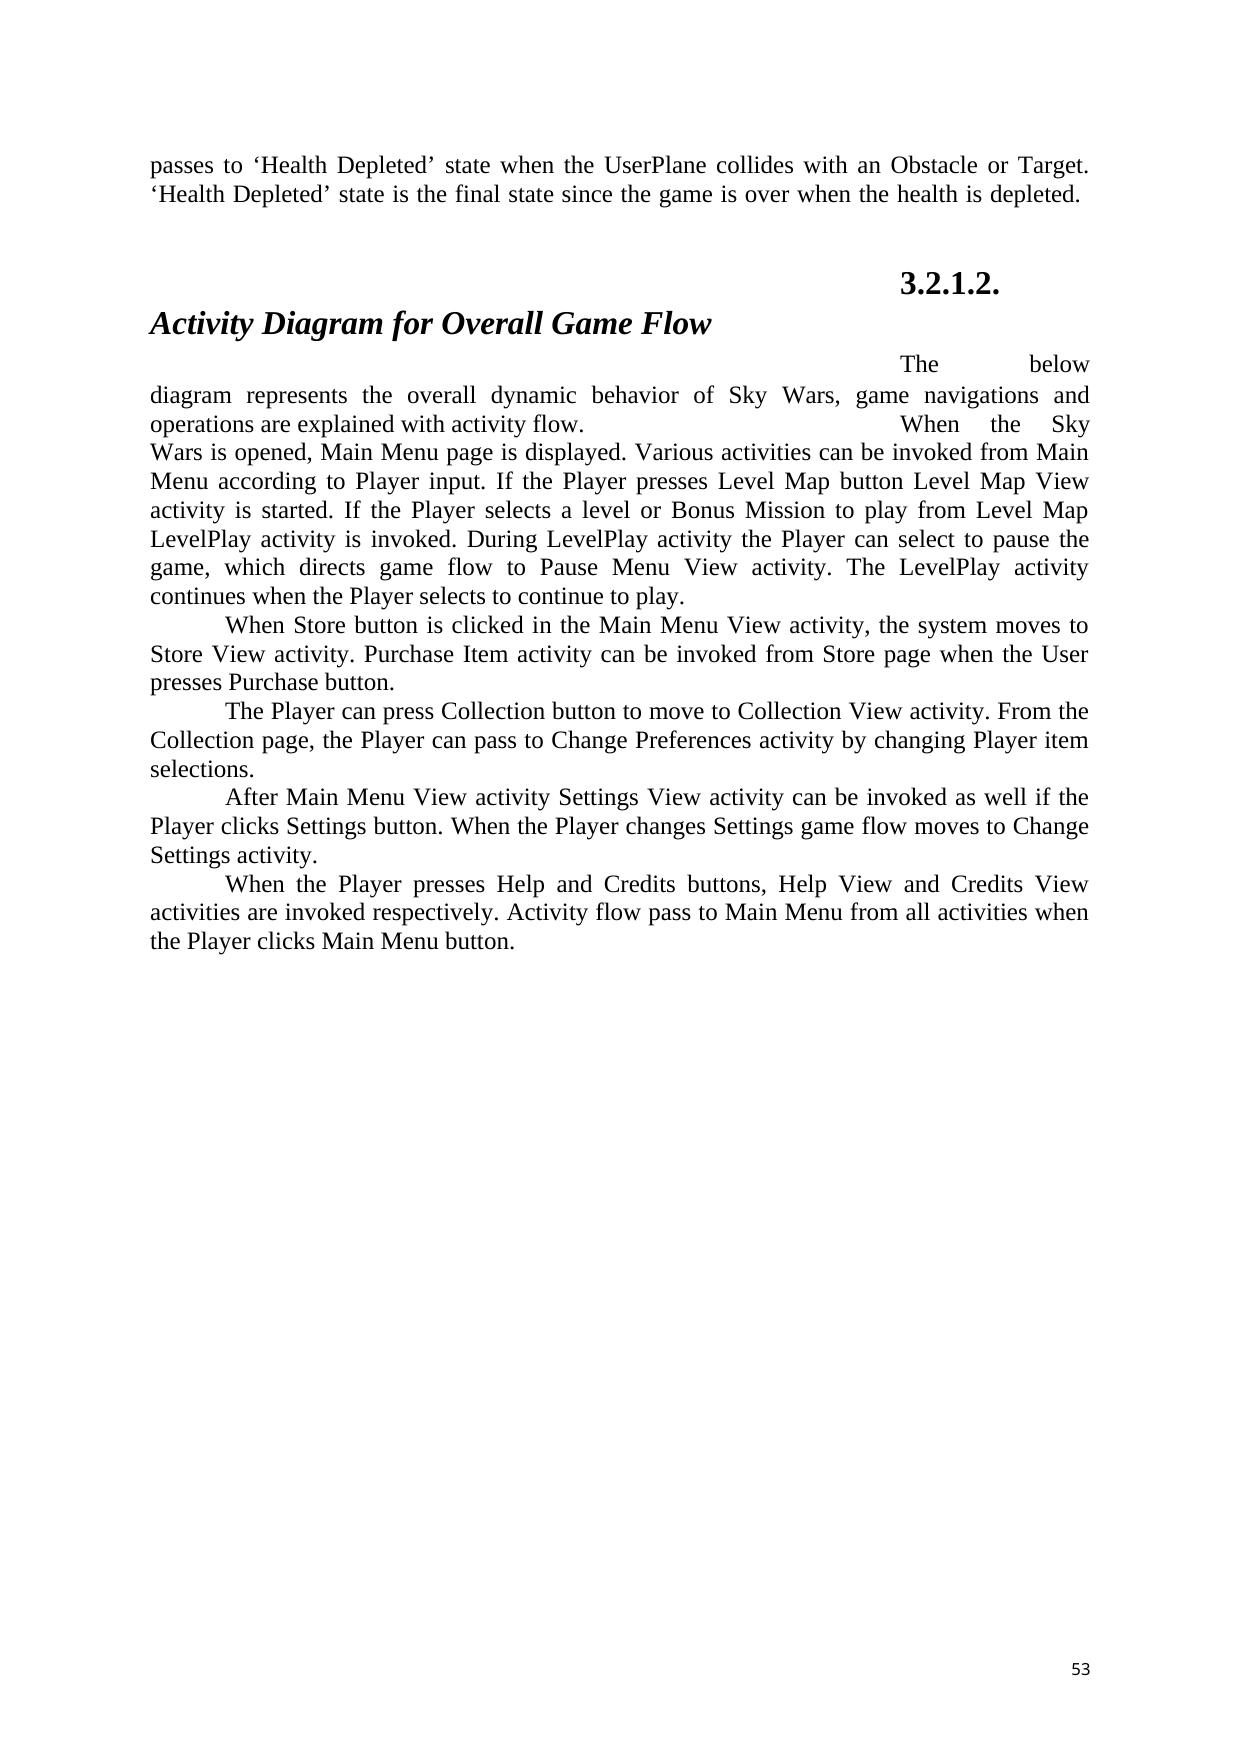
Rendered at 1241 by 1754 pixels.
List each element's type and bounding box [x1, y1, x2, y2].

text [150, 150, 1090, 955]
